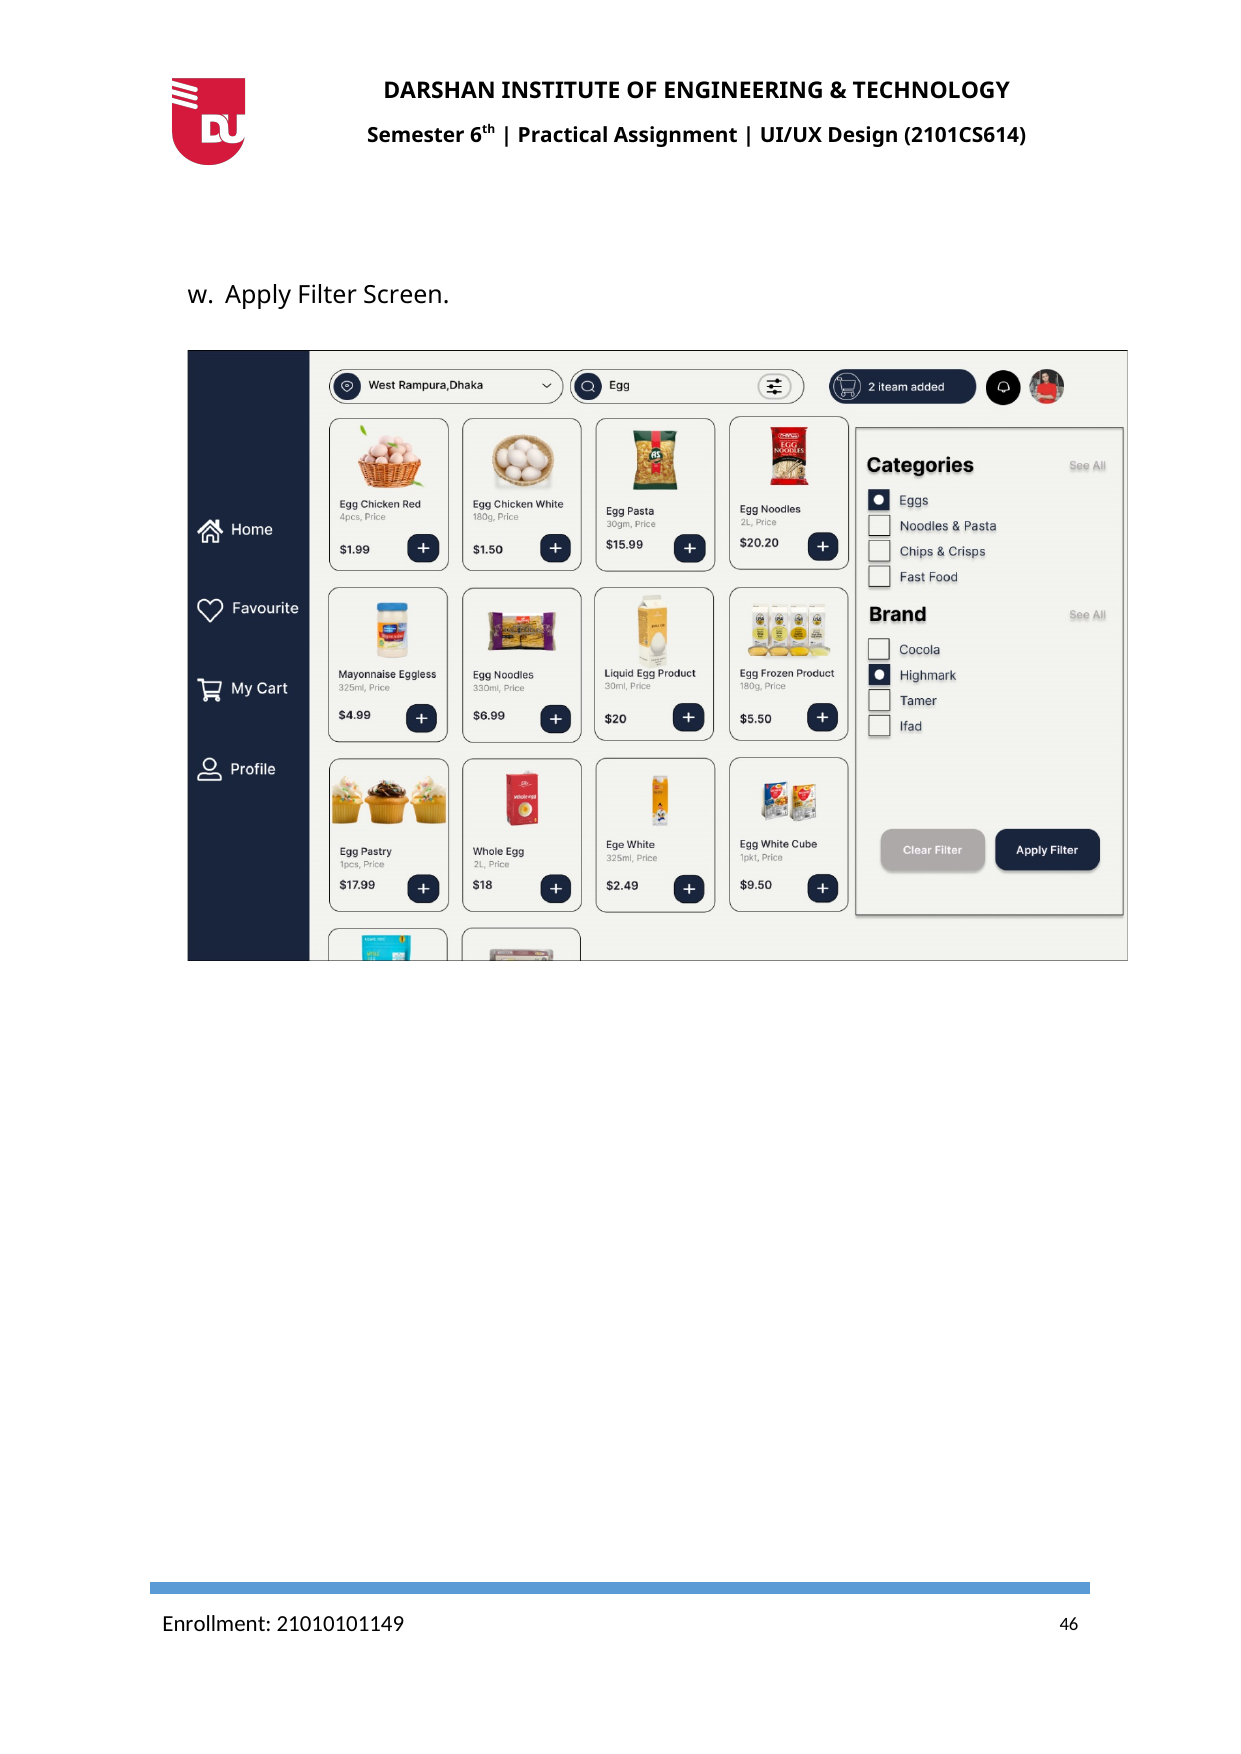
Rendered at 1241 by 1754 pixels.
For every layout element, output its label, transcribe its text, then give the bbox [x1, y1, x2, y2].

list Apply Filter Screen. [187, 277, 1090, 311]
picture [161, 73, 256, 169]
picture [187, 350, 1128, 961]
